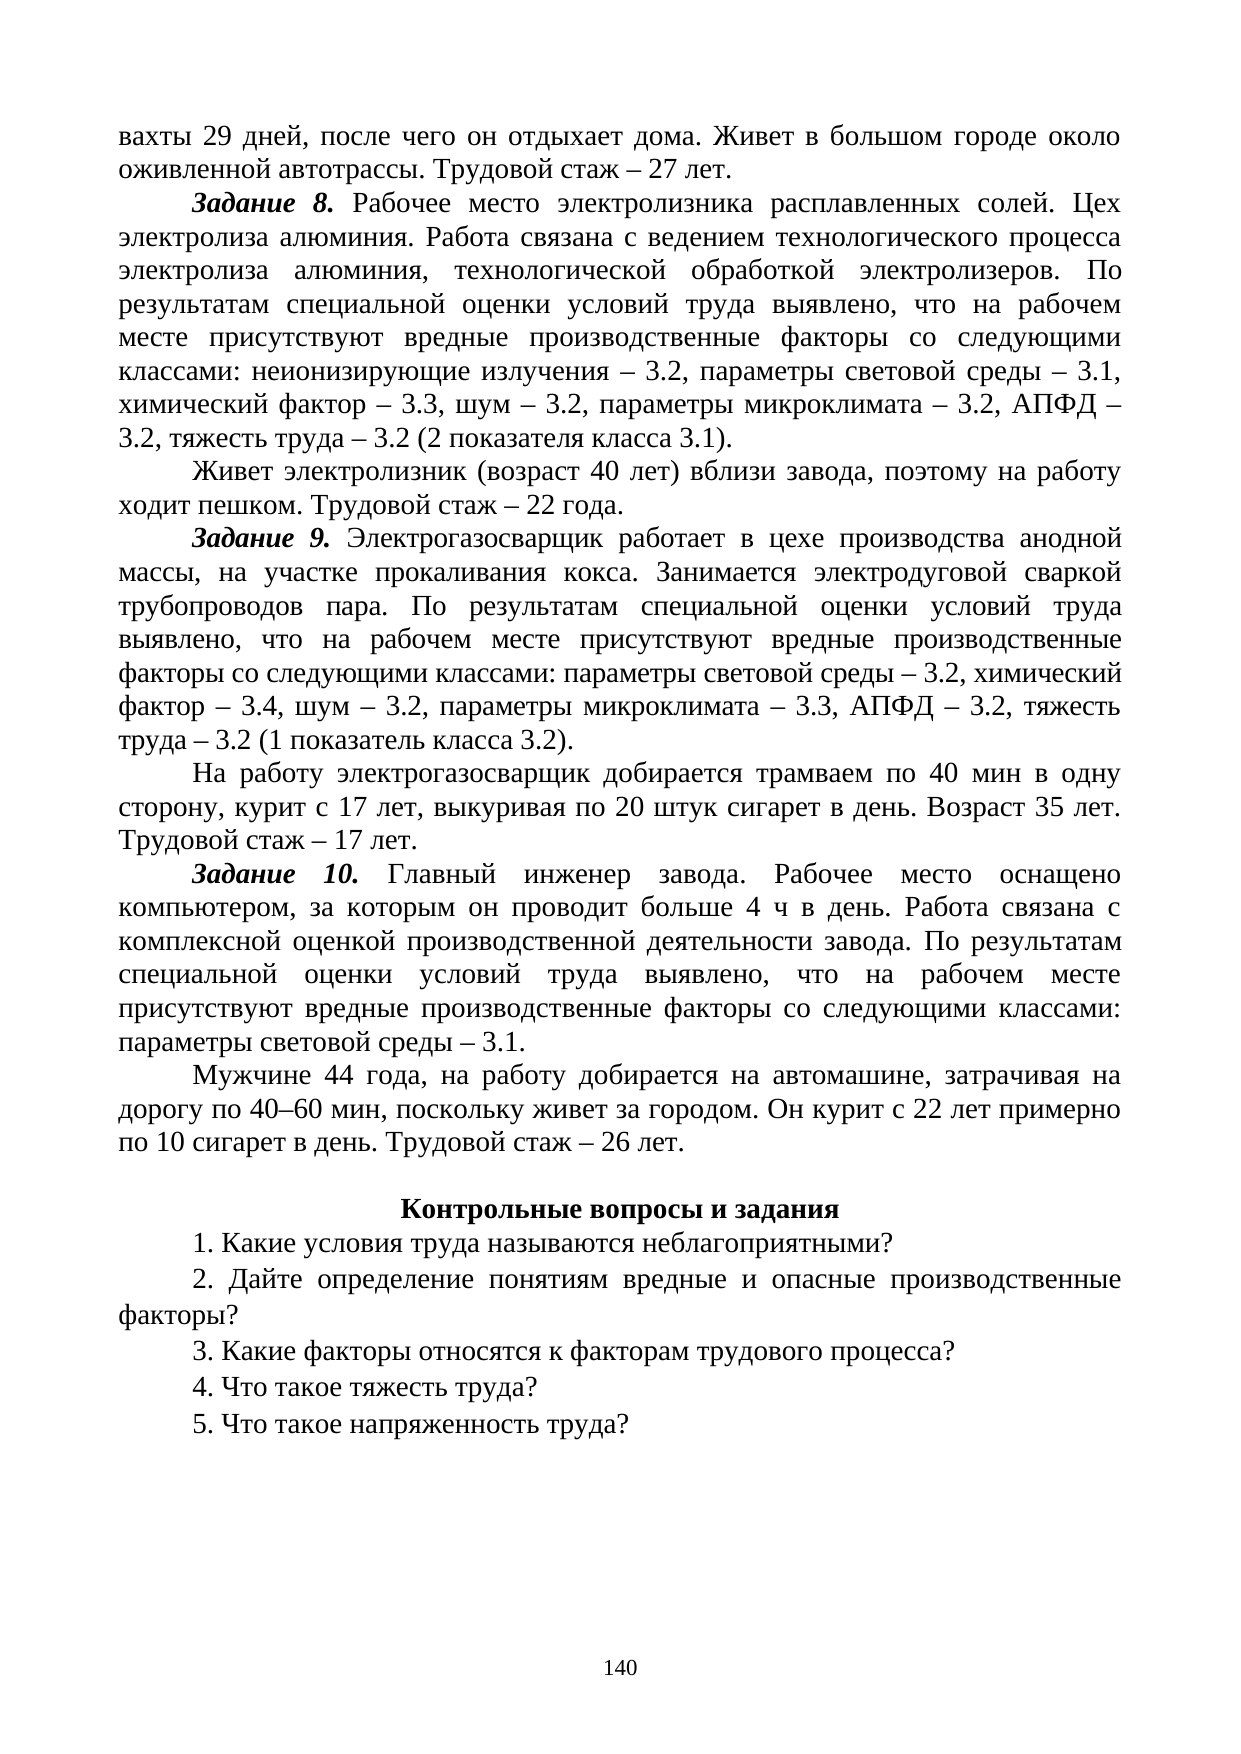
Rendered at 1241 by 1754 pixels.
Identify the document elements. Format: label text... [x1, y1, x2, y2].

text Задание 9. Электрогазосварщик работает в цехе производства анодной массы, на участке прокаливания кокса. Занимается электродуговой сваркой трубопроводов пара. По результатам специальной оценки условий труда выявлено, что на рабочем месте присутствуют вредные производственные факторы со следующими классами: параметры световой среды – 3.2, химический фактор – 3.4, шум – 3.2, параметры микроклимата – 3.3, АПФД – 3.2, тяжесть труда – 3.2 (1 показатель класса 3.2). [118, 521, 1122, 755]
text Мужчине 44 года, на работу добирается на автомашине, затрачивая на дорогу по 40–60 мин, поскольку живет за городом. Он курит с 22 лет примерно по 10 сигарет в день. Трудовой стаж – 26 лет. [118, 1057, 1122, 1158]
text Контрольные вопросы и задания [118, 1191, 1122, 1225]
text Задание 8. Рабочее место электролизника расплавленных солей. Цех электролиза алюминия. Работа связана с ведением технологического процесса электролиза алюминия, технологической обработкой электролизеров. По результатам специальной оценки условий труда выявлено, что на рабочем месте присутствуют вредные производственные факторы со следующими классами: неионизирующие излучения – 3.2, параметры световой среды – 3.1, химический фактор – 3.3, шум – 3.2, параметры микроклимата – 3.2, АПФД – 3.2, тяжесть труда – 3.2 (2 показателя класса 3.1). [118, 185, 1122, 453]
text На работу электрогазосварщик добирается трамваем по 40 мин в одну сторону, курит с 17 лет, выкуривая по 20 штук сигарет в день. Возраст 35 лет. Трудовой стаж – 17 лет. [118, 755, 1122, 856]
text 3. Какие факторы относятся к факторам трудового процесса? [118, 1333, 1122, 1367]
text 5. Что такое напряженность труда? [118, 1406, 1122, 1439]
text Задание 10. Главный инженер завода. Рабочее место оснащено компьютером, за которым он проводит больше 4 ч в день. Работа связана с комплексной оценкой производственной деятельности завода. По результатам специальной оценки условий труда выявлено, что на рабочем месте присутствуют вредные производственные факторы со следующими классами: параметры световой среды – 3.1. [118, 856, 1122, 1057]
text Живет электролизник (возраст 40 лет) вблизи завода, поэтому на работу ходит пешком. Трудовой стаж – 22 года. [118, 453, 1122, 521]
text 4. Что такое тяжесть труда? [118, 1369, 1122, 1403]
text 2. Дайте определение понятиям вредные и опасные производственные факторы? [118, 1261, 1122, 1331]
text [118, 118, 1122, 185]
text 1. Какие условия труда называются неблагоприятными? [118, 1225, 1122, 1258]
